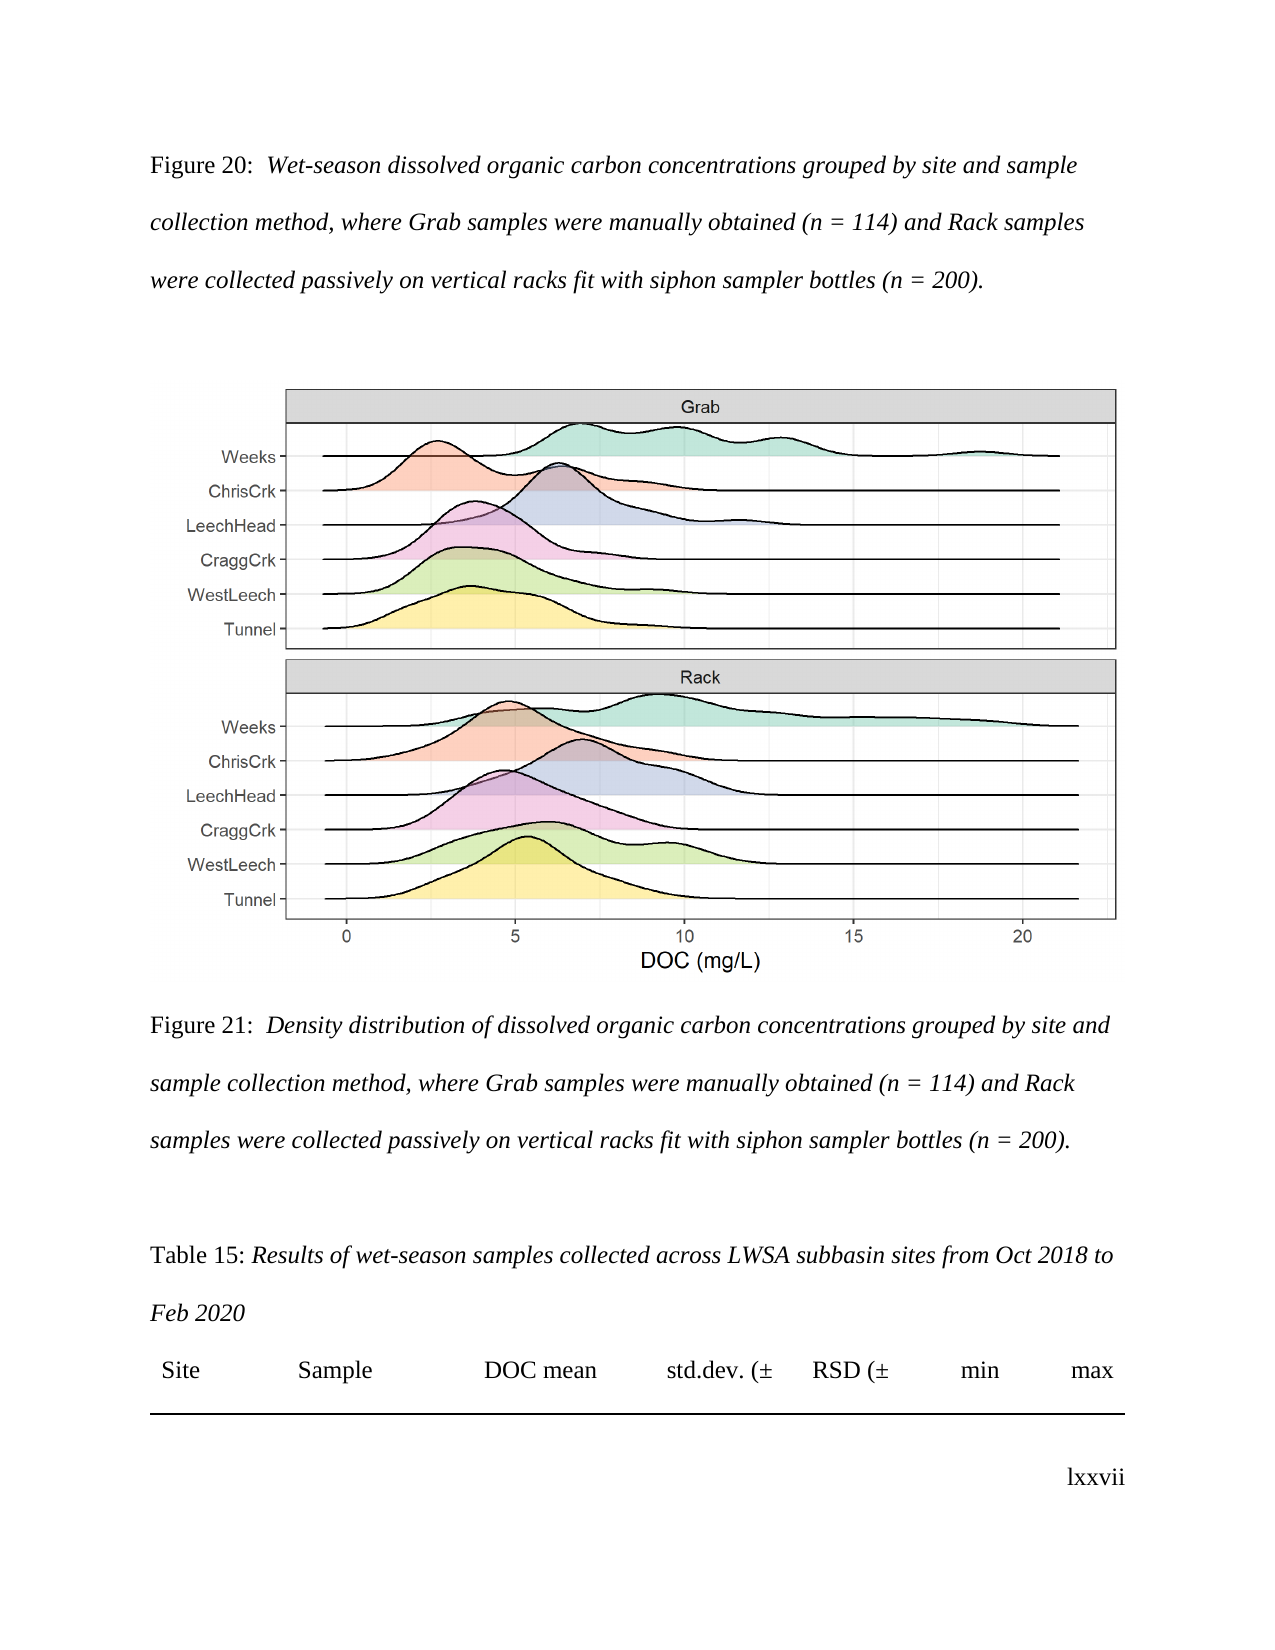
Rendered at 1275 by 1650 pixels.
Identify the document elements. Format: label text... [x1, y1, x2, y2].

table_header max DOC [1011, 1356, 1125, 1413]
text Table 15: Results of wet-season samples collected across LWSA subbasin sites from Oct 2018 to Feb 2020 [150, 1241, 1125, 1327]
table_header RSD (±%) [784, 1356, 900, 1413]
table_header Sample type [286, 1356, 422, 1413]
text Figure 21: Density distribution of dissolved organic carbon concentrations grouped by site and sample collection method, where Grab samples were manually obtained (n = 114) and Rack samples were collected passively on vertical racks fit with siphon sampler bottles (n = 200). [150, 1011, 1125, 1154]
table_header std.dev. (± mg/L) [608, 1356, 784, 1413]
picture [150, 380, 1125, 982]
table_header Site [150, 1356, 286, 1413]
text Figure 20: Wet-season dissolved organic carbon concentrations grouped by site and sample collection method, where Grab samples were manually obtained (n = 114) and Rack samples were collected passively on vertical racks fit with siphon sampler bottles (n = 200). [150, 150, 1125, 294]
table_header min DOC [900, 1356, 1011, 1413]
table_header DOC mean (mg/L) [422, 1356, 608, 1413]
